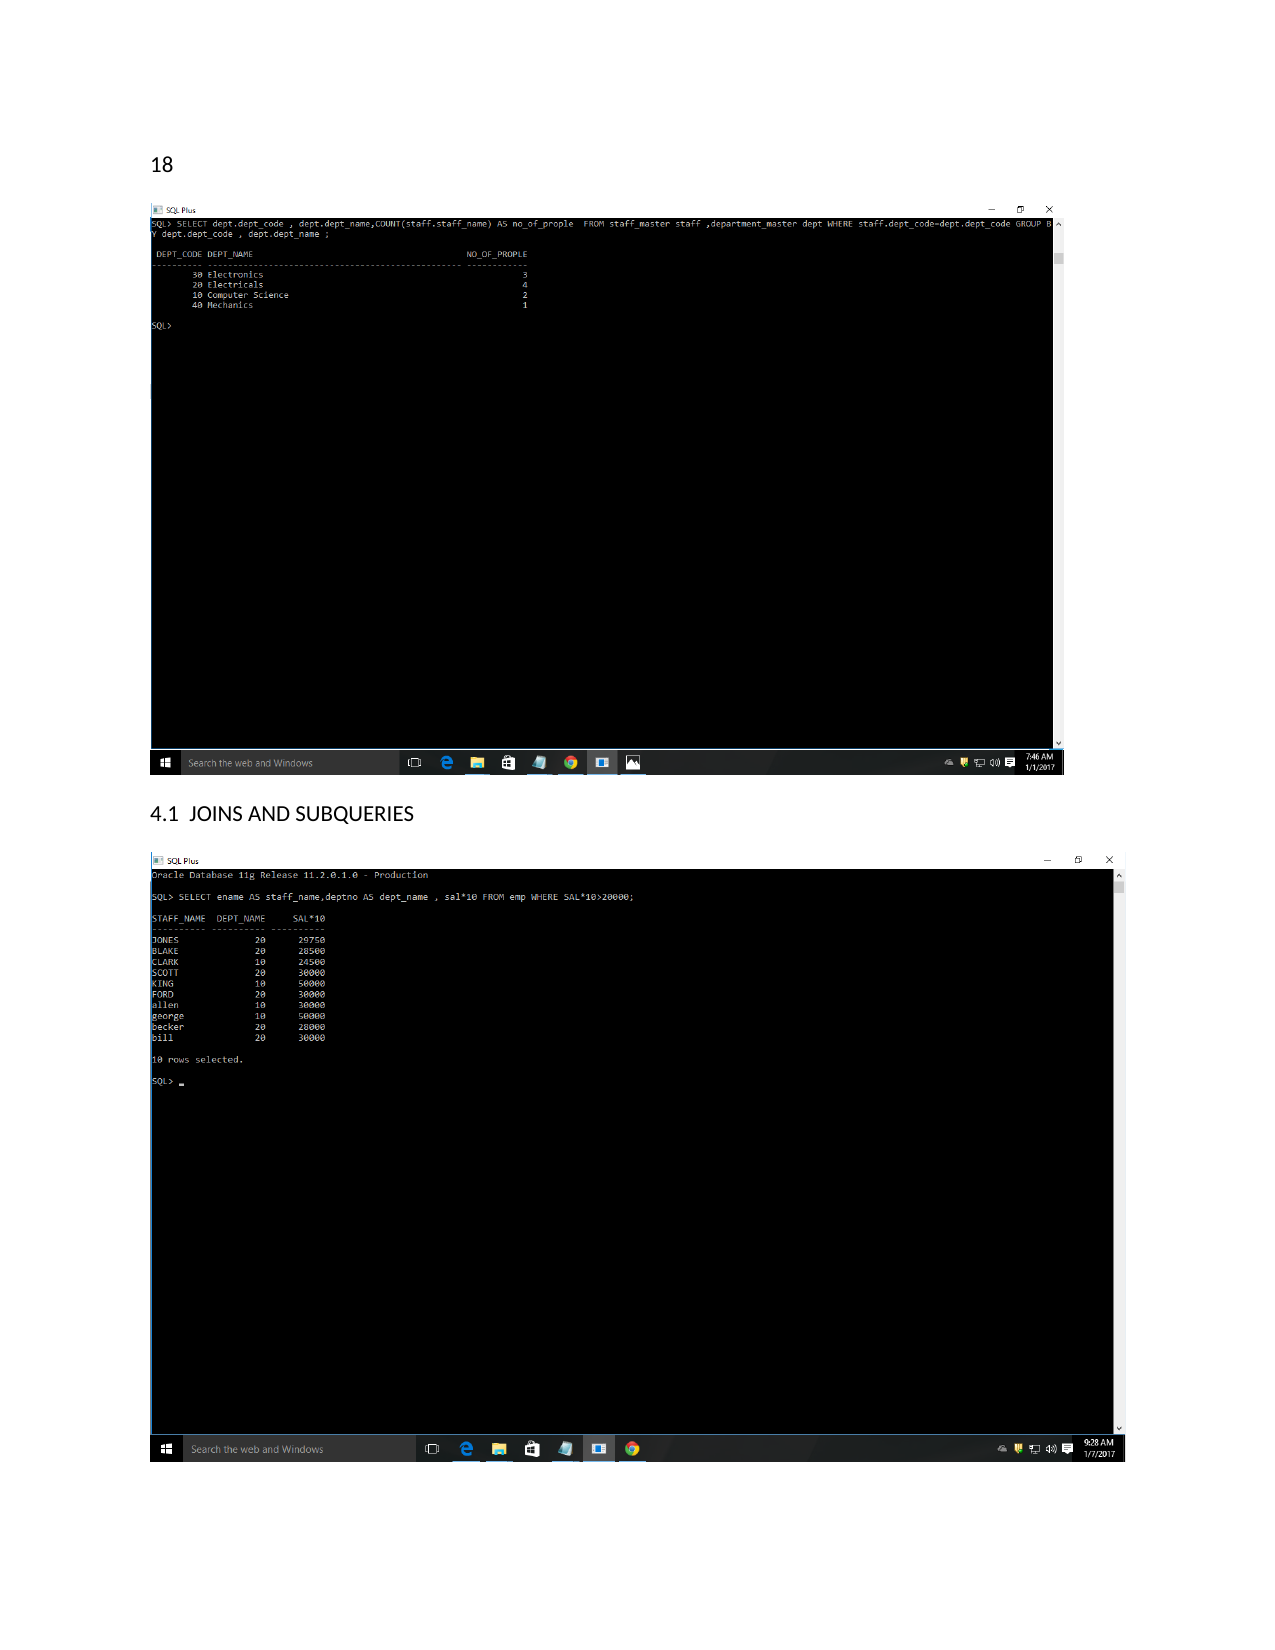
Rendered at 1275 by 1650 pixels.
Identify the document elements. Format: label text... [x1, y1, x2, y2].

text 18 [150, 150, 1125, 178]
text 4.1 JOINS AND SUBQUERIES [150, 799, 1125, 827]
picture [150, 203, 1064, 775]
picture [150, 852, 1125, 1462]
